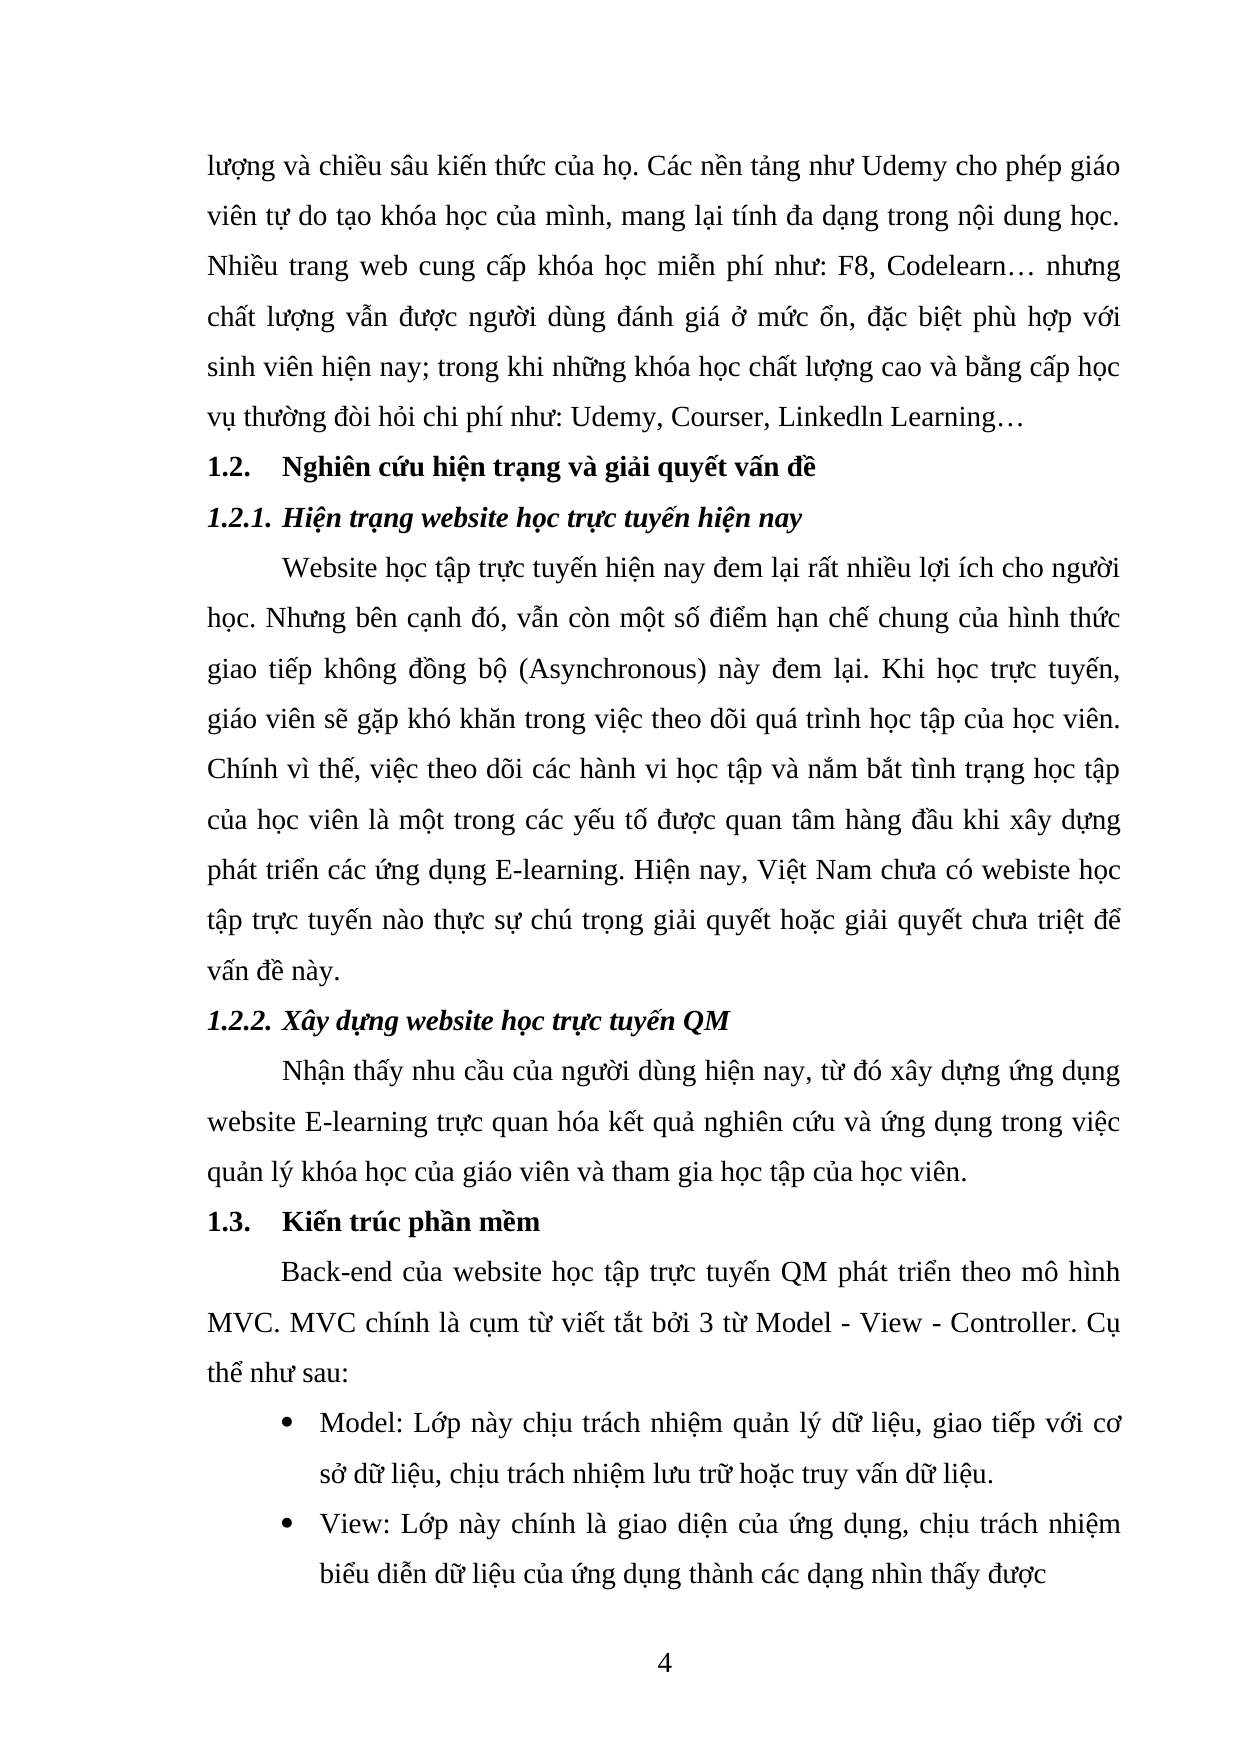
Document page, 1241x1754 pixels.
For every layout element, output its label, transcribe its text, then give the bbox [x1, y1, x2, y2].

text Back-end của website học tập trực tuyến QM phát triển theo mô hình MVC. MVC chính là cụm từ viết tắt bởi 3 từ Model - View - Controller. Cụ thể như sau: [207, 1254, 1122, 1389]
subtitle Nghiên cứu hiện trạng và giải quyết vấn đề [207, 449, 1122, 483]
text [207, 148, 1122, 433]
text Website học tập trực tuyến hiện nay đem lại rất nhiều lợi ích cho người học. Nhưng bên cạnh đó, vẫn còn một số điểm hạn chế chung của hình thức giao tiếp không đồng bộ (Asynchronous) này đem lại. Khi học trực tuyến, giáo viên sẽ gặp khó khăn trong việc theo dõi quá trình học tập của học viên. Chính vì thế, việc theo dõi các hành vi học tập và nắm bắt tình trạng học tập của học viên là một trong các yếu tố được quan tâm hàng đầu khi xây dựng phát triển các ứng dụng E-learning. Hiện nay, Việt Nam chưa có webiste học tập trực tuyến nào thực sự chú trọng giải quyết hoặc giải quyết chưa triệt để vấn đề này. [207, 550, 1122, 986]
subtitle Kiến trúc phần mềm [207, 1204, 1122, 1238]
subtitle Xây dựng website học trực tuyến QM [207, 1003, 1122, 1037]
list View: Lớp này chính là giao diện của ứng dụng, chịu trách nhiệm biểu diễn dữ liệu của ứng dụng thành các dạng nhìn thấy được [282, 1506, 1122, 1590]
list Model: Lớp này chịu trách nhiệm quản lý dữ liệu, giao tiếp với cơ sở dữ liệu, chịu trách nhiệm lưu trữ hoặc truy vấn dữ liệu. [282, 1406, 1122, 1489]
text Nhận thấy nhu cầu của người dùng hiện nay, từ đó xây dựng ứng dụng website E-learning trực quan hóa kết quả nghiên cứu và ứng dụng trong việc quản lý khóa học của giáo viên và tham gia học tập của học viên. [207, 1053, 1122, 1187]
subtitle Hiện trạng website học trực tuyến hiện nay [207, 500, 1122, 533]
